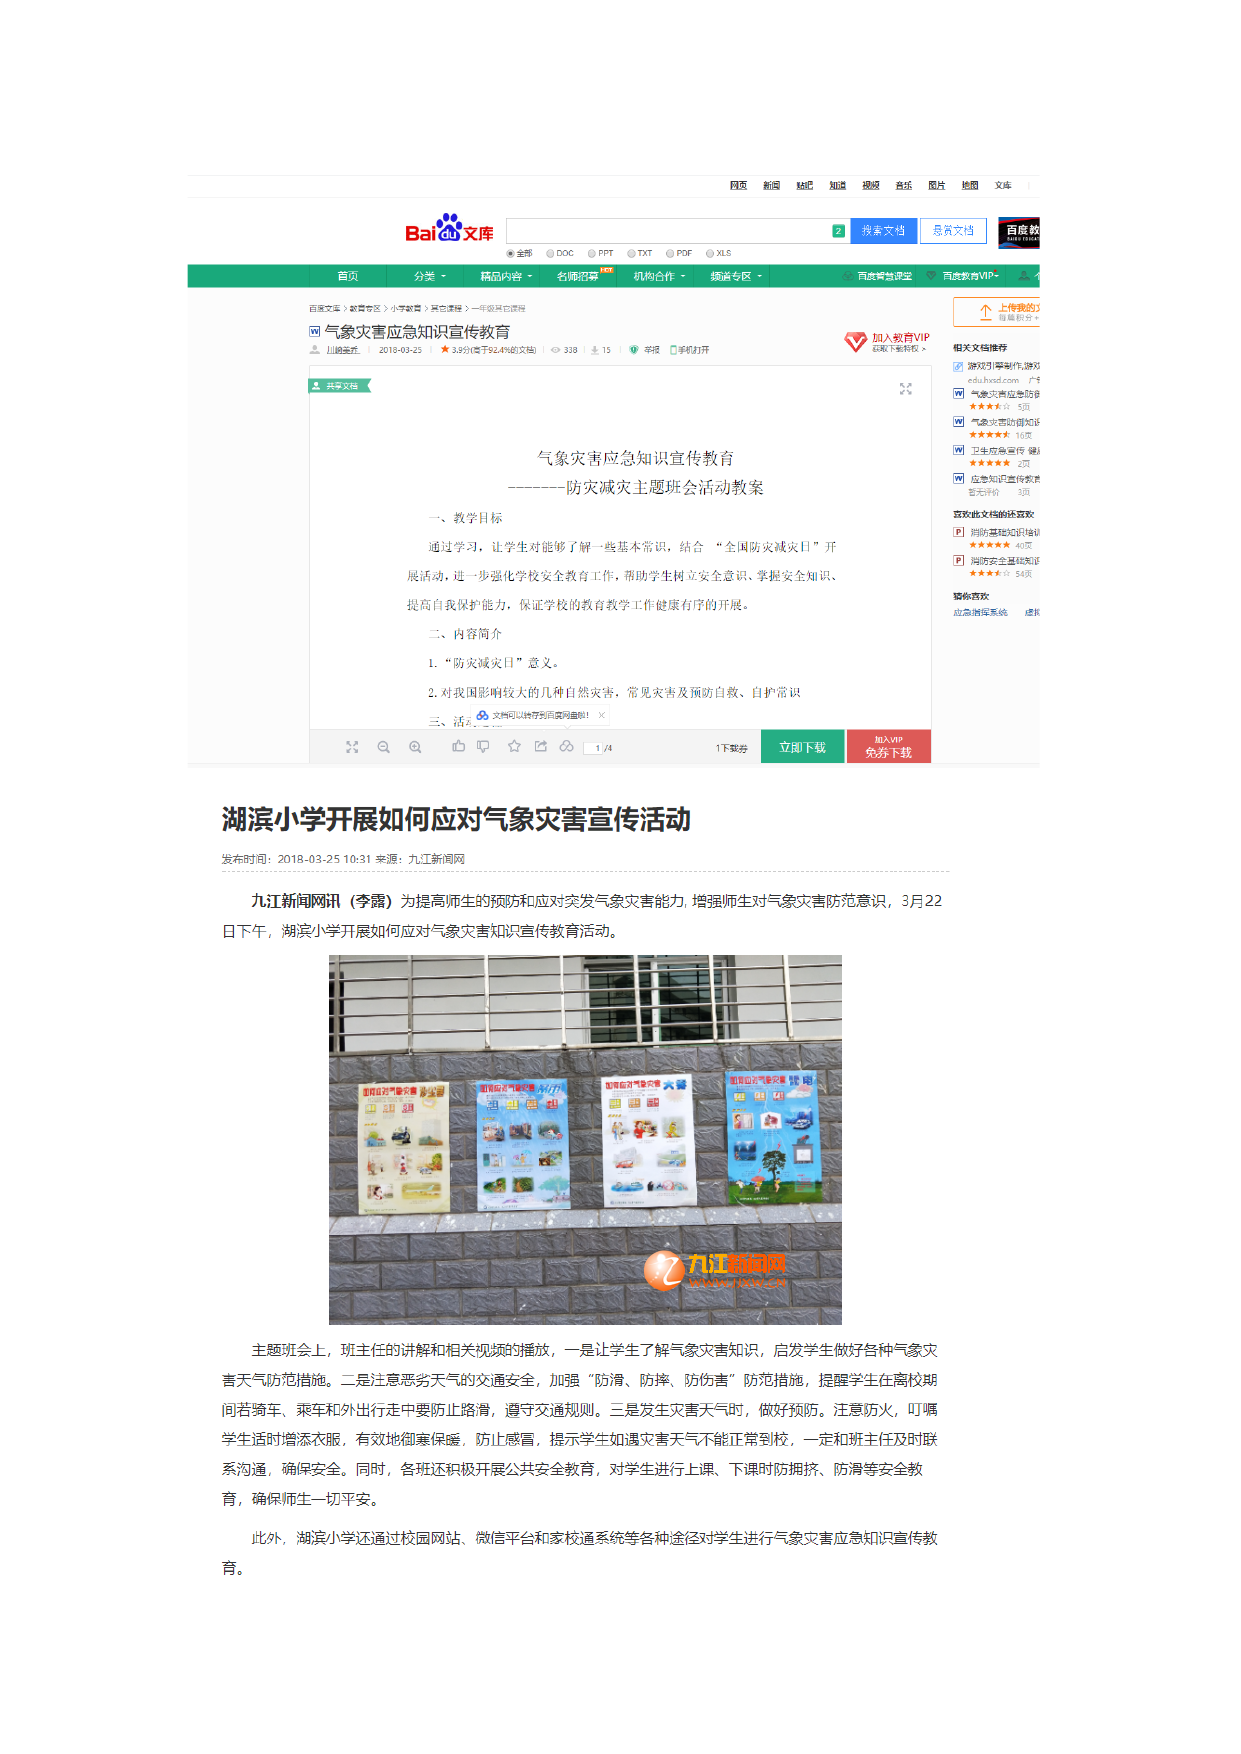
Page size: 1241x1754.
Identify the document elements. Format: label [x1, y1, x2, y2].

picture [187, 162, 1040, 768]
picture [187, 779, 963, 1584]
list [187, 162, 1053, 779]
